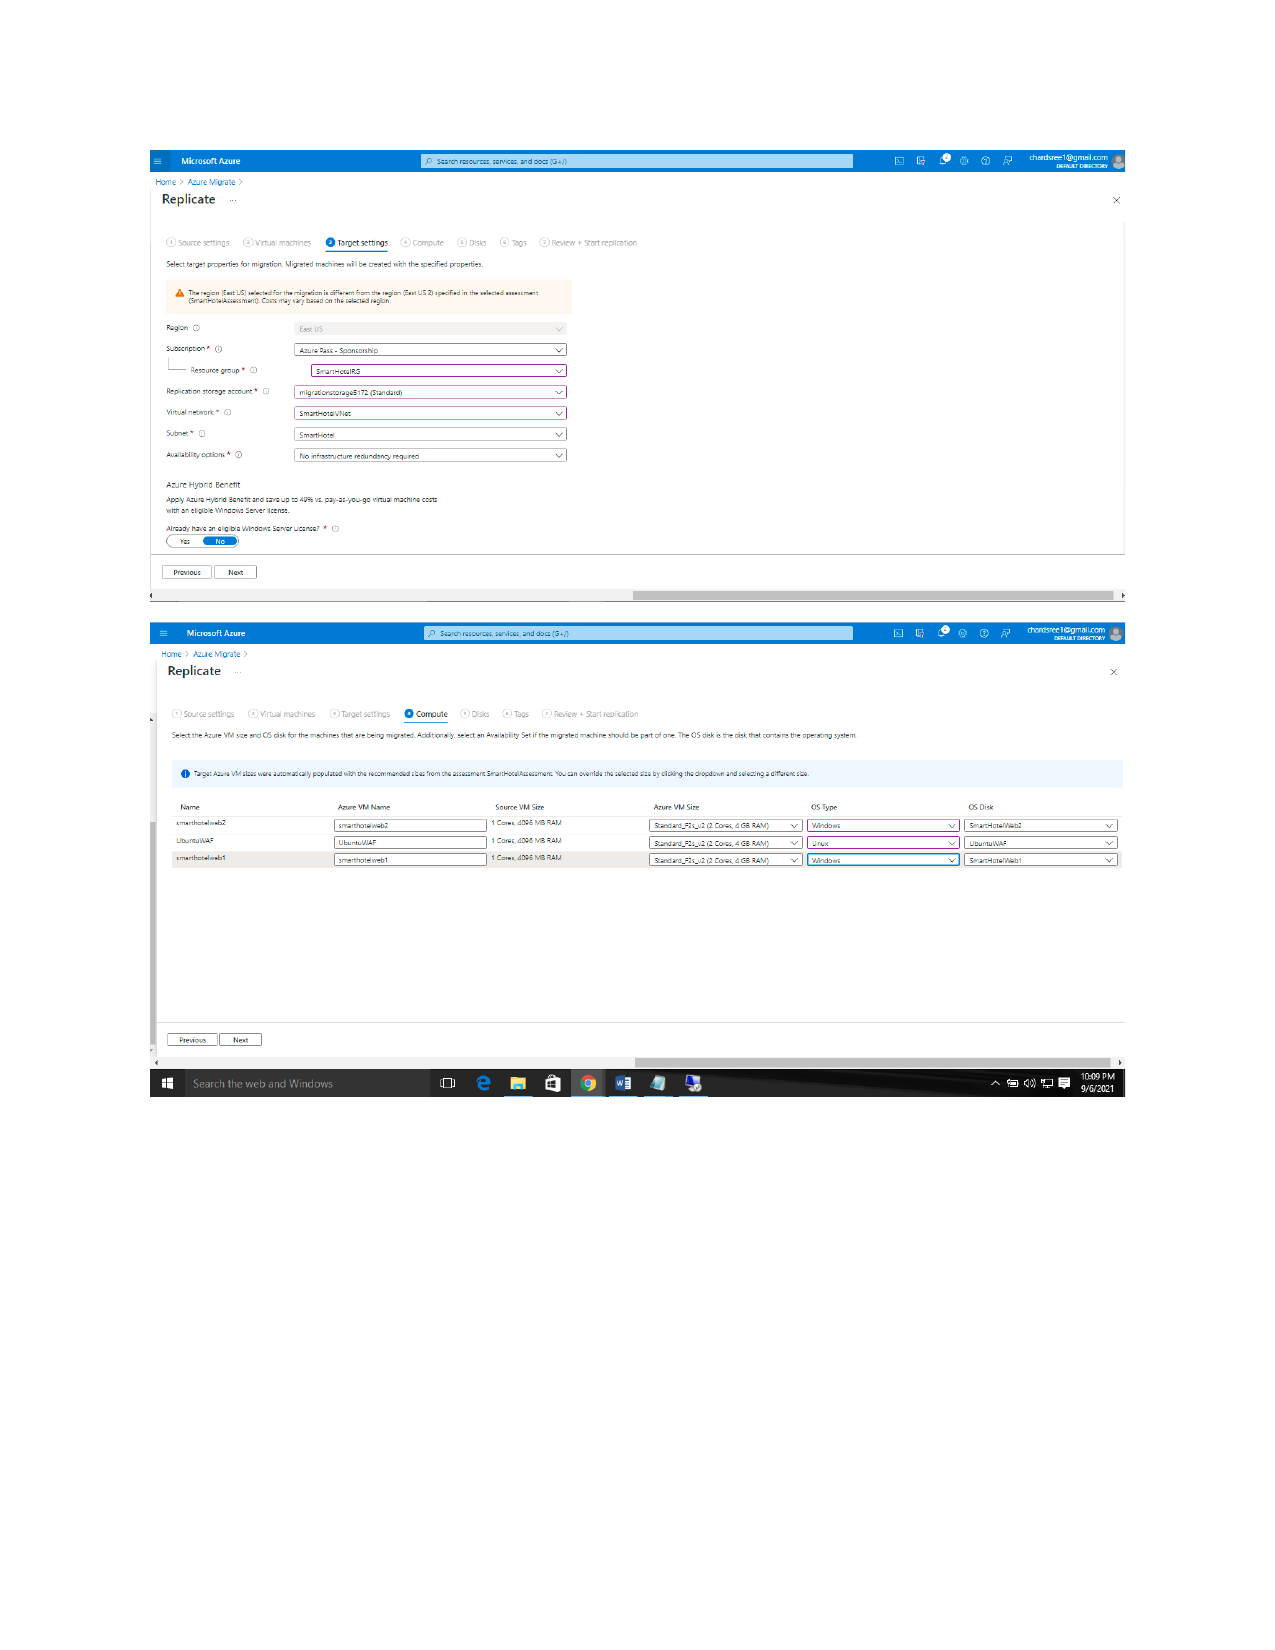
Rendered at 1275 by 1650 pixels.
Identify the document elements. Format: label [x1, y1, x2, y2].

picture [150, 150, 1125, 602]
picture [150, 620, 1125, 1097]
